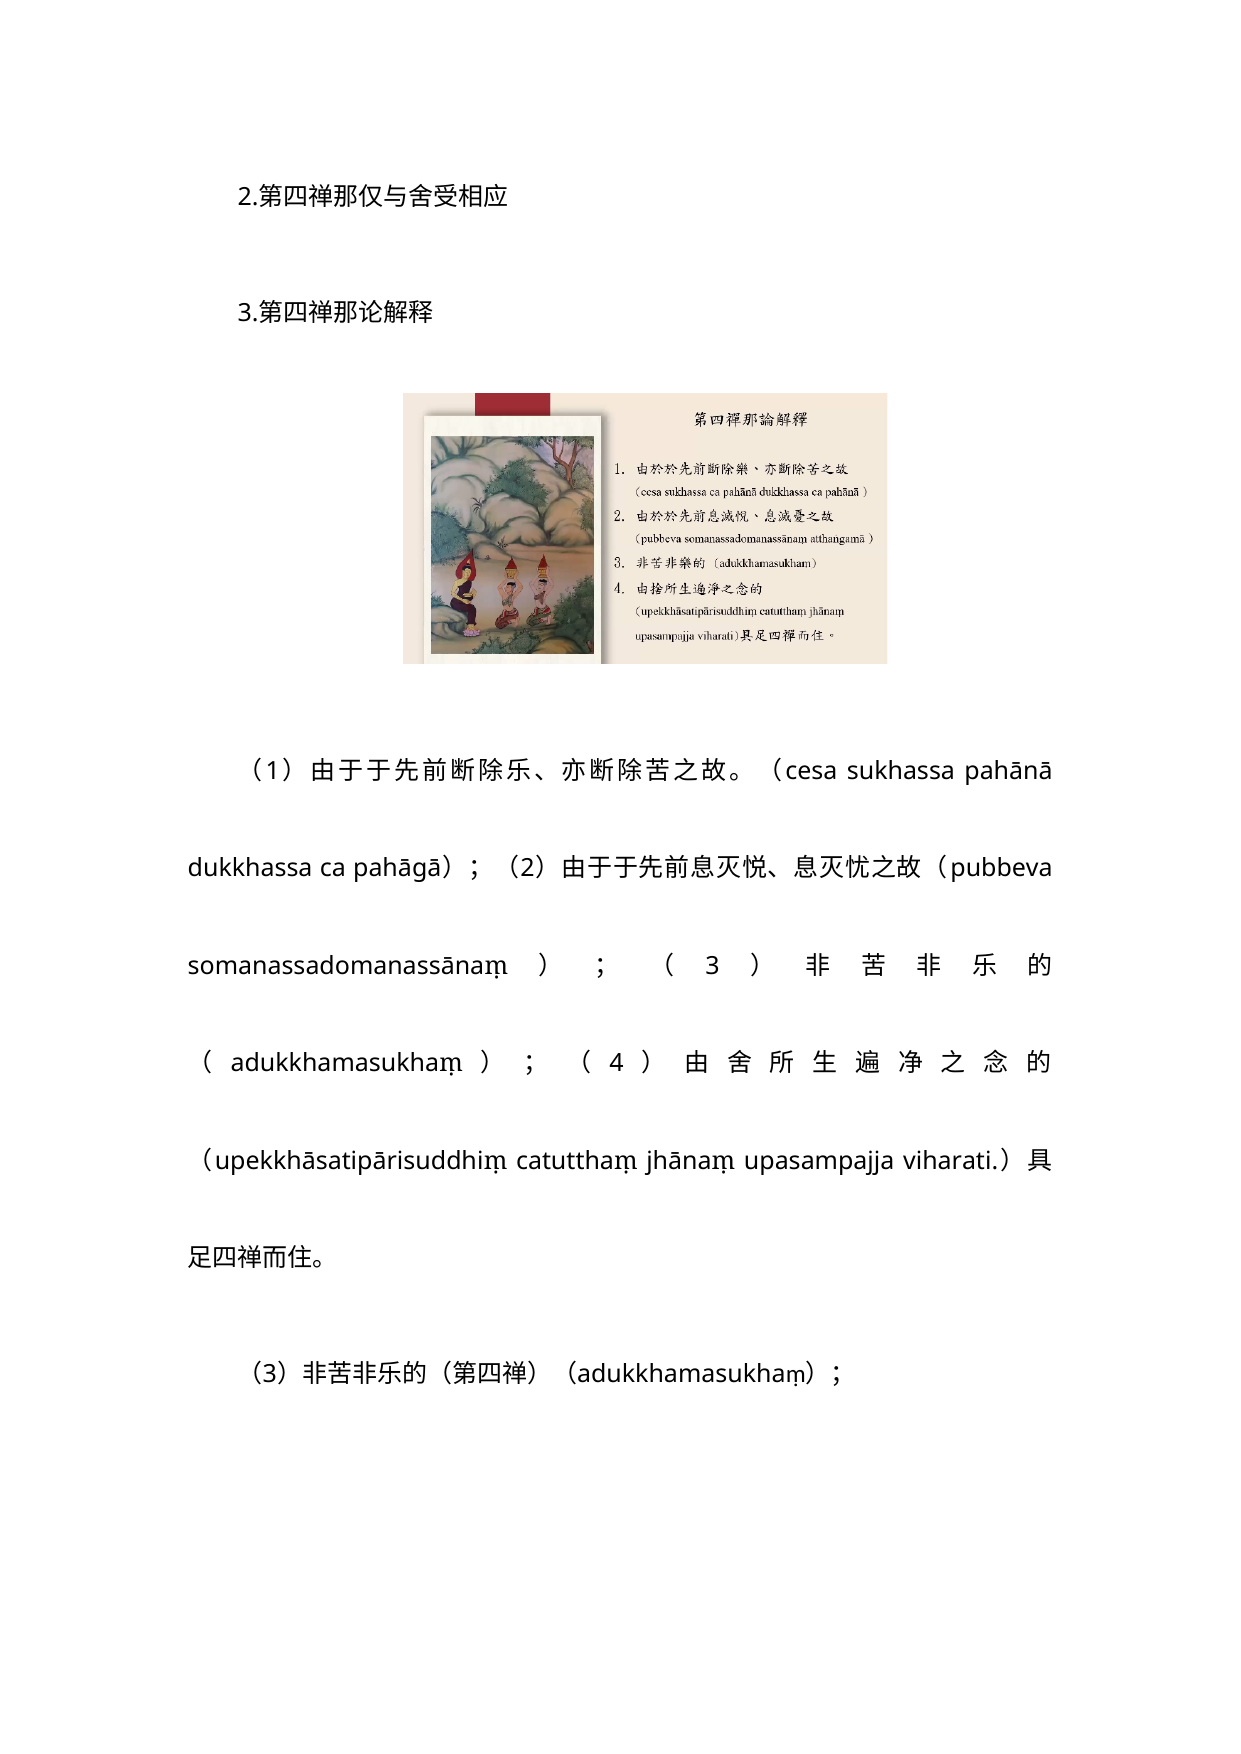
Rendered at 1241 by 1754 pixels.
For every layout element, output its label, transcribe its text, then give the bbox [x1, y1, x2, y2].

picture [403, 393, 888, 664]
text （1）由于于先前断除乐、亦断除苦之故。（cesa sukhassa pahānā dukkhassa ca pahāgā）；（2）由于于先前息灭悦、息灭忧之故（pubbeva somanassadomanassānaṃ）；（3）非苦非乐的（adukkhamasukhaṃ）；（4）由舍所生遍净之念的（upekkhāsatipārisuddhiṃ catutthaṃ jhānaṃ upasampajja viharati.）具足四禅而住。 [187, 736, 1053, 1288]
text 3.第四禅那论解释 [187, 278, 1053, 343]
text 2.第四禅那仅与舍受相应 [187, 162, 1053, 227]
text （3）非苦非乐的（第四禅）（adukkhamasukhaṃ）； [187, 1339, 1053, 1404]
